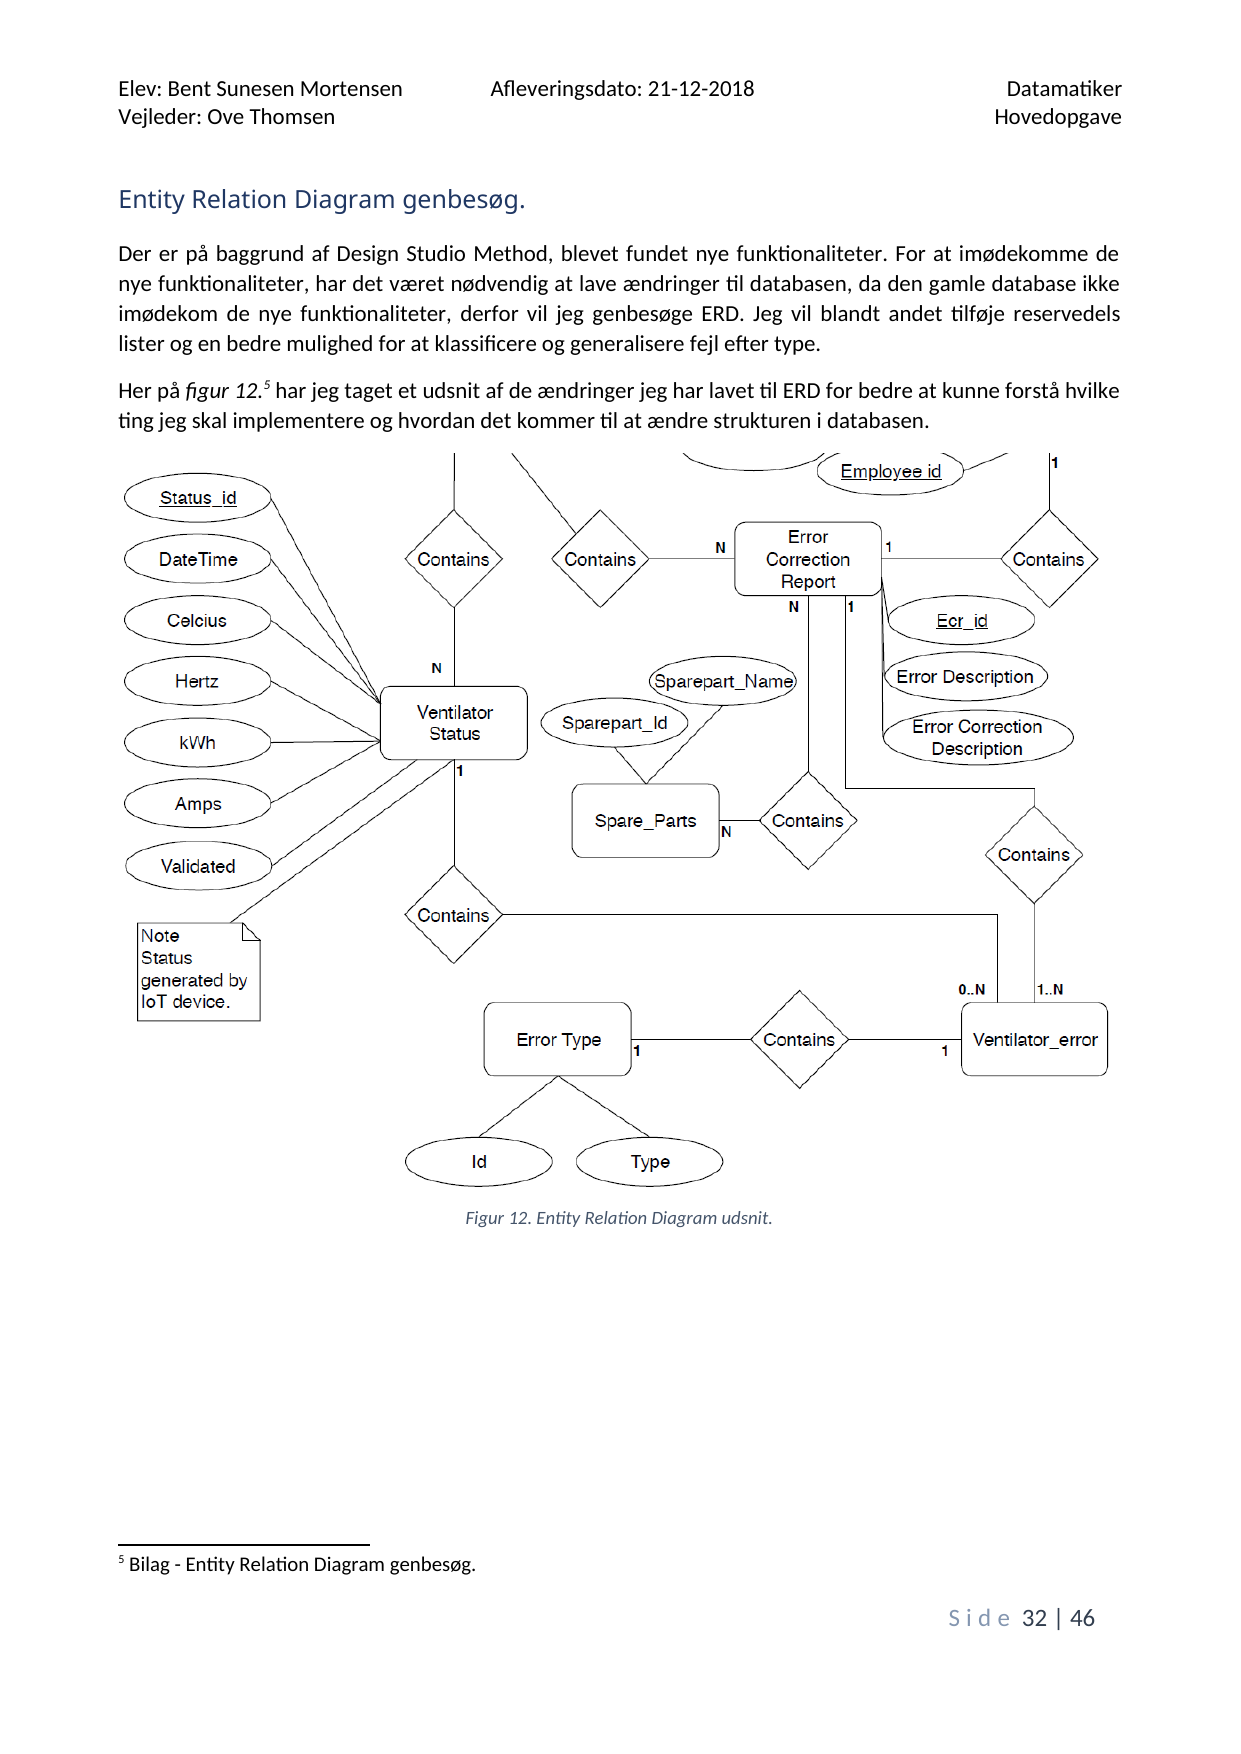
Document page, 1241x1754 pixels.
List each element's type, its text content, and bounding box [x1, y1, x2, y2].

text Der er på baggrund af Design Studio Method, blevet fundet nye funktionaliteter. For at imødekomme de nye funktionaliteter, har det været nødvendig at lave ændringer til databasen, da den gamle database ikke imødekom de nye funktionaliteter, derfor vil jeg genbesøge ERD. Jeg vil blandt andet tilføje reservedels lister og en bedre mulighed for at klassificere og generalisere fejl efter type. [118, 239, 1122, 358]
text Her på figur 12. har jeg taget et udsnit af de ændringer jeg har lavet til ERD for bedre at kunne forstå hvilke ting jeg skal implementere og hvordan det kommer til at ændre strukturen i databasen. [118, 376, 1122, 435]
picture [118, 453, 1123, 1197]
subtitle Entity Relation Diagram genbesøg. [118, 181, 1122, 215]
